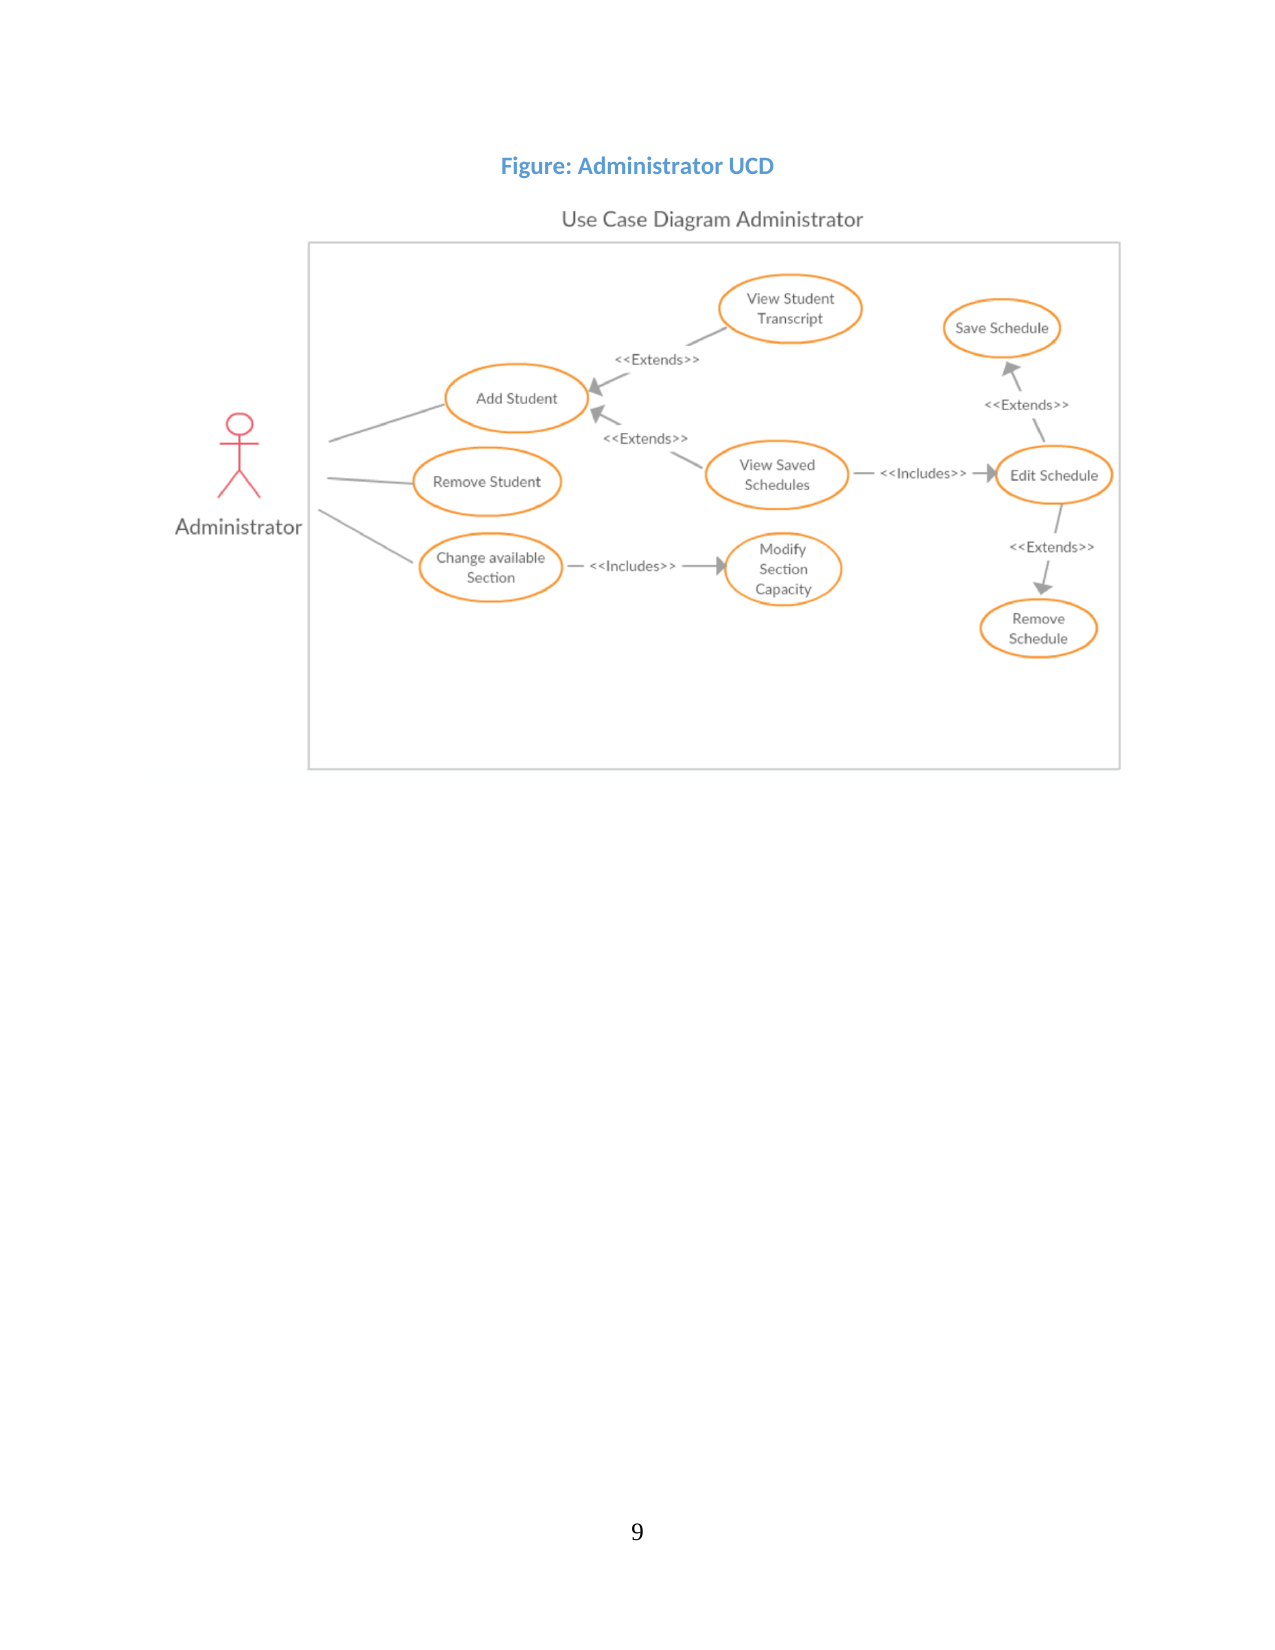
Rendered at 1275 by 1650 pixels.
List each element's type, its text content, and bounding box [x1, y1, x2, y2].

picture [150, 205, 1125, 781]
text Figure: Administrator UCD [150, 150, 1125, 181]
